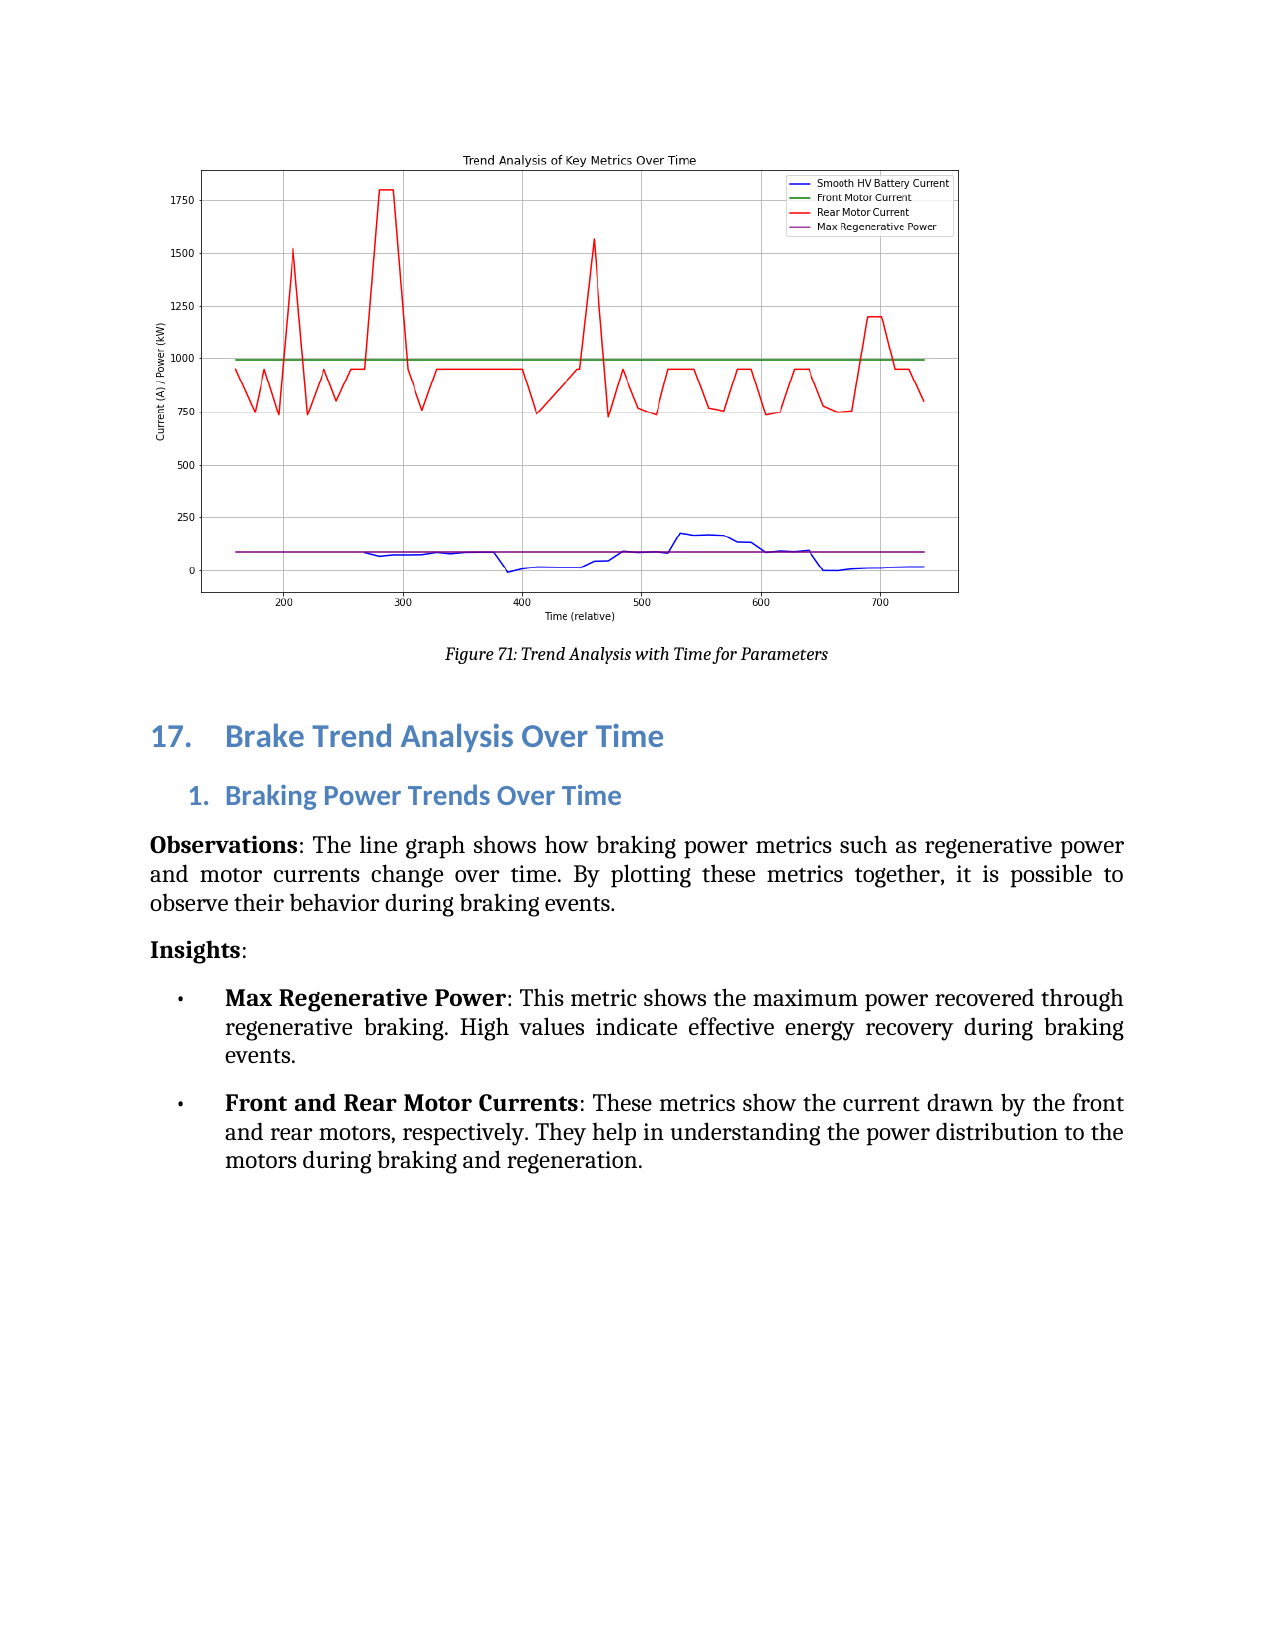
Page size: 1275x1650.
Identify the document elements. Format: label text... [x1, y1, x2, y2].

list Front and Rear Motor Currents: These metrics show the current drawn by the front and rear motors, respectively. They help in understanding the power distribution to the motors during braking and regeneration. [175, 1089, 1125, 1175]
subtitle Brake Trend Analysis Over Time [150, 715, 1125, 756]
text Figure 71: Trend Analysis with Time for Parameters [150, 644, 1125, 665]
subtitle Braking Power Trends Over Time [187, 777, 1125, 812]
list Max Regenerative Power: This metric shows the maximum power recovered through regenerative braking. High values indicate effective energy recovery during braking events. [175, 984, 1125, 1070]
text Insights: [150, 936, 1125, 965]
picture [150, 150, 976, 626]
text Observations: The line graph shows how braking power metrics such as regenerative power and motor currents change over time. By plotting these metrics together, it is possible to observe their behavior during braking events. [150, 831, 1125, 917]
